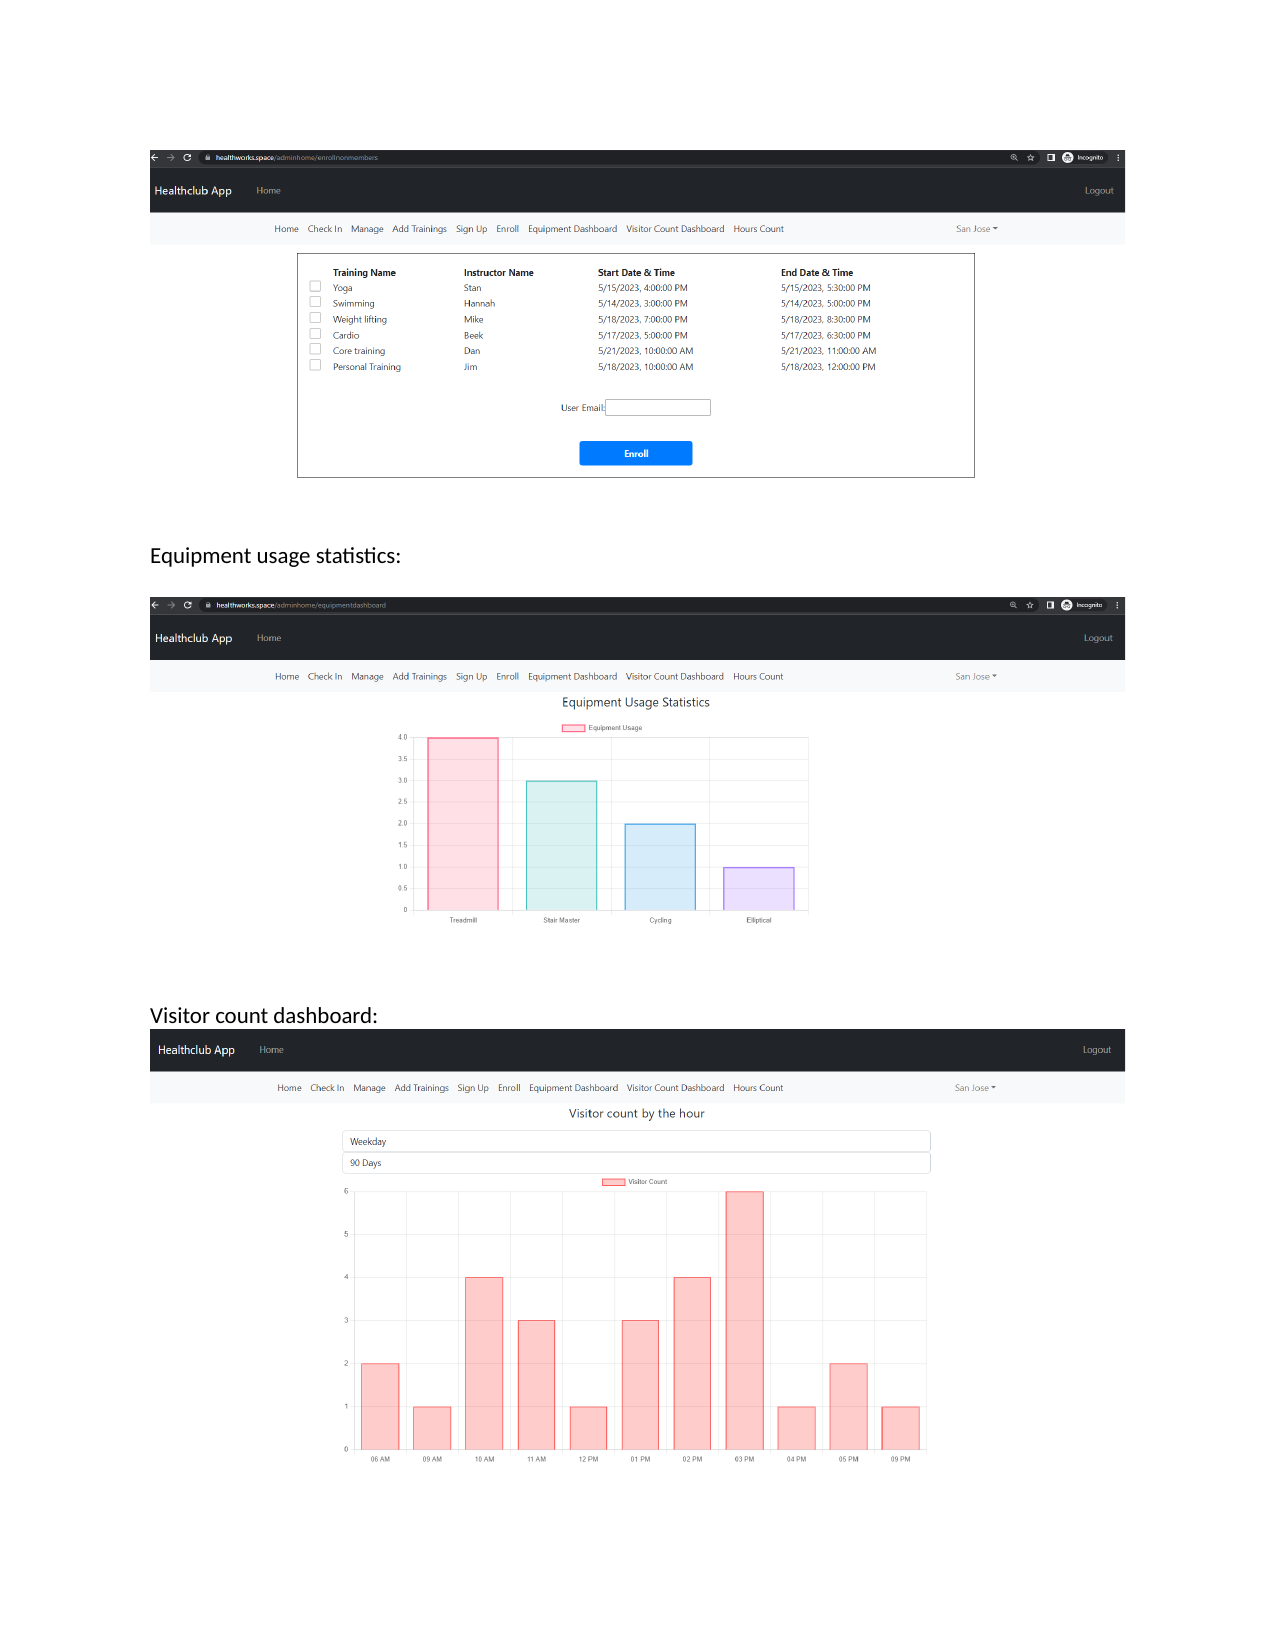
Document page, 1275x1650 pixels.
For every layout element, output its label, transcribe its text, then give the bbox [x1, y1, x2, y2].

text Equipment usage statistics: [150, 541, 1125, 569]
picture [150, 1029, 1125, 1488]
text Visitor count dashboard: [150, 1002, 1125, 1029]
picture [150, 597, 1125, 1002]
picture [150, 150, 1125, 541]
